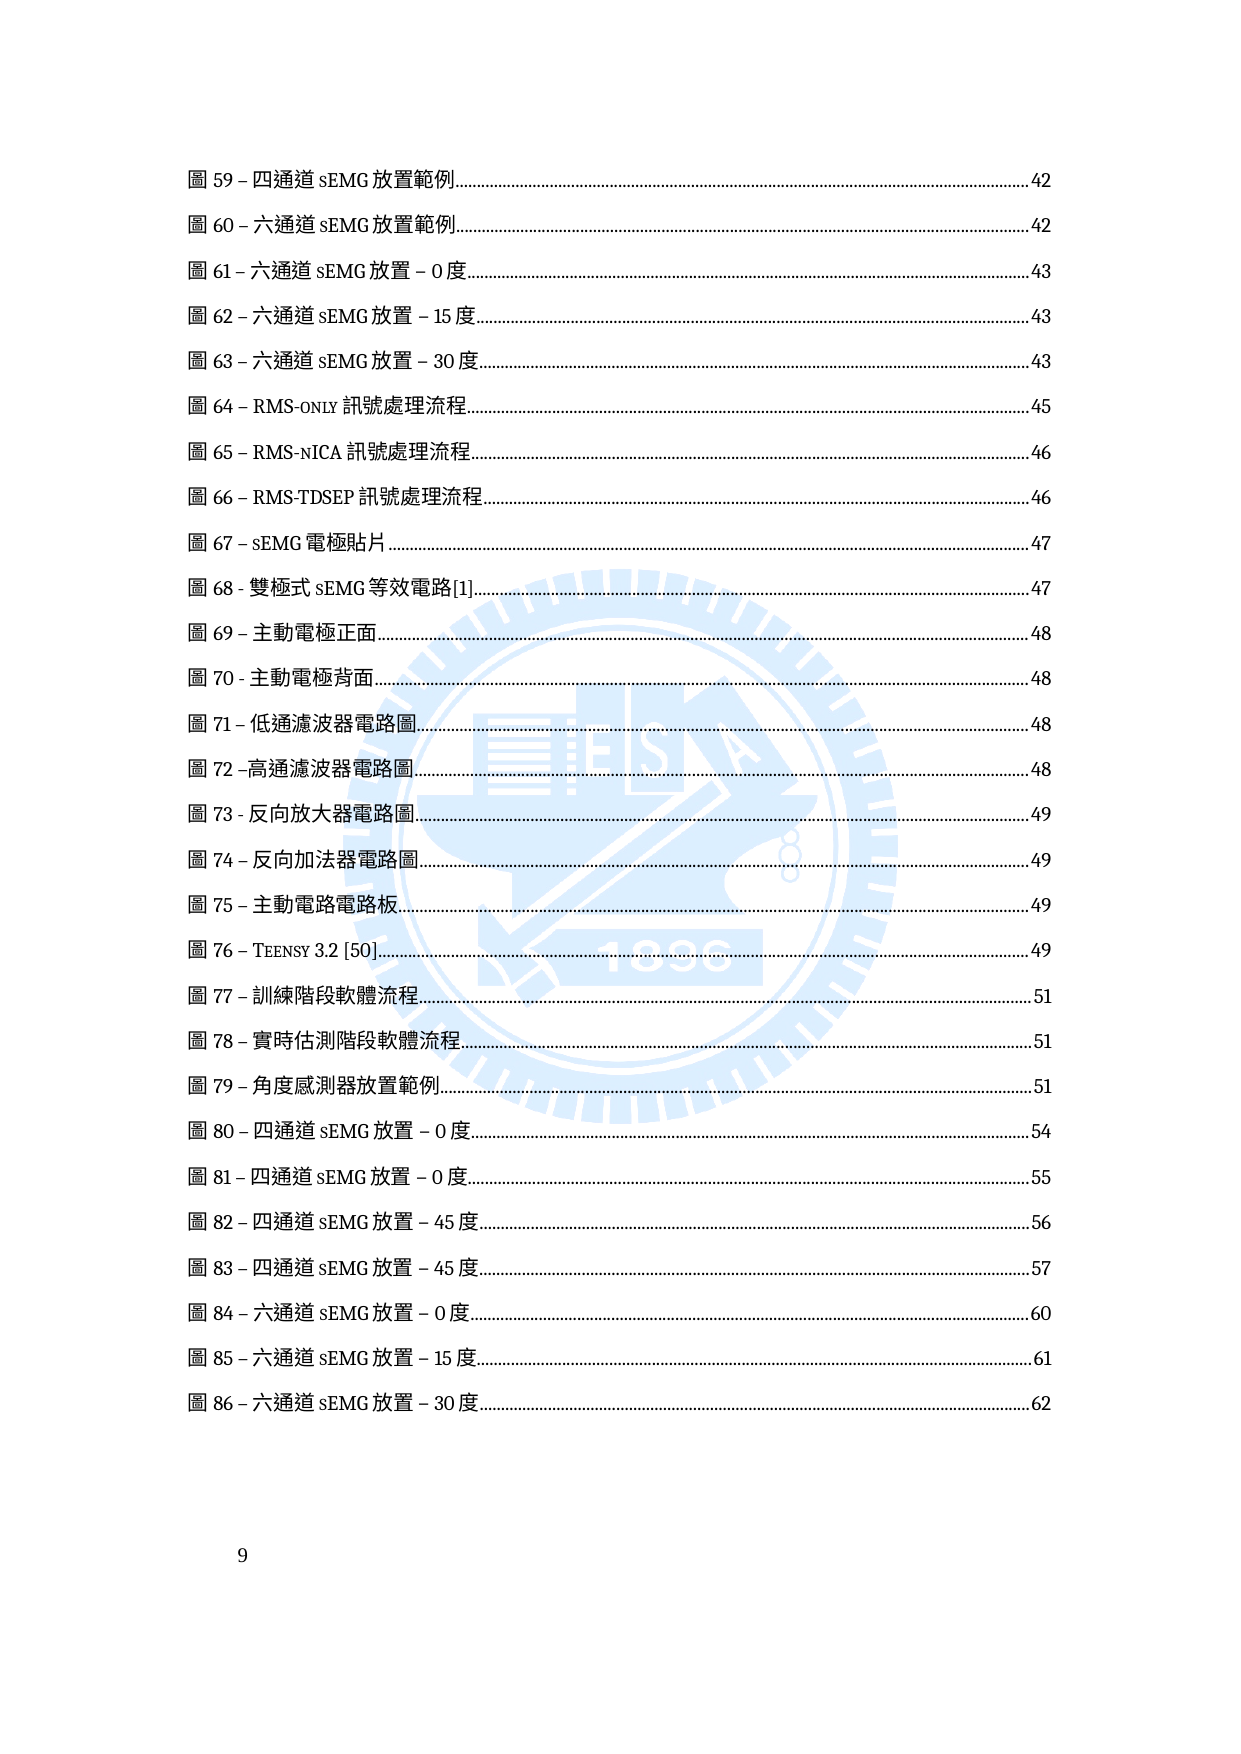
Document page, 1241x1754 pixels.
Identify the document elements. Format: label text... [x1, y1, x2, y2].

text 圖 76 – Teensy 3.2 [50] 49 [187, 933, 1053, 964]
text 圖 74 – 反向加法器電路圖 49 [187, 843, 1053, 873]
text 圖 68 - 雙極式sEMG等效電路[1] 47 [187, 571, 1053, 601]
text 圖 78 – 實時估測階段軟體流程 51 [187, 1024, 1053, 1054]
text 圖 72 –高通濾波器電路圖 48 [187, 752, 1053, 782]
text 圖 66 – RMS-TDSEP訊號處理流程 46 [187, 480, 1053, 511]
text 圖 67 – sEMG電極貼片 47 [187, 526, 1053, 556]
text 圖 83 – 四通道sEMG放置 – 45度 57 [187, 1251, 1053, 1281]
text 圖 65 – RMS-nICA訊號處理流程 46 [187, 435, 1053, 465]
text 圖 75 – 主動電路電路板 49 [187, 888, 1053, 918]
text 圖 79 – 角度感測器放置範例 51 [187, 1069, 1053, 1100]
text 圖 70 - 主動電極背面 48 [187, 662, 1053, 692]
text 圖 82 – 四通道sEMG放置 – 45度 56 [187, 1205, 1053, 1236]
text 圖 86 – 六通道sEMG放置 – 30度 62 [187, 1387, 1053, 1417]
text 圖 77 – 訓練階段軟體流程 51 [187, 979, 1053, 1009]
text 圖 73 - 反向放大器電路圖 49 [187, 798, 1053, 828]
text 圖 69 – 主動電極正面 48 [187, 616, 1053, 647]
text 圖 85 – 六通道sEMG放置 – 15度 61 [187, 1341, 1053, 1372]
text 圖 63 – 六通道sEMG放置 – 30度 43 [187, 344, 1053, 375]
text 圖 59 – 四通道sEMG放置範例 42 [187, 163, 1053, 193]
text 圖 84 – 六通道sEMG放置 – 0度 60 [187, 1296, 1053, 1326]
text 圖 60 – 六通道sEMG放置範例 42 [187, 208, 1053, 239]
text 圖 81 – 四通道sEMG放置 – 0度 55 [187, 1160, 1053, 1190]
text 圖 64 – RMS-only訊號處理流程 45 [187, 390, 1053, 420]
text 圖 80 – 四通道sEMG放置 – 0度 54 [187, 1115, 1053, 1145]
text 圖 61 – 六通道sEMG放置 – 0度 43 [187, 254, 1053, 284]
text 圖 62 – 六通道sEMG放置 – 15度 43 [187, 299, 1053, 329]
text 圖 71 – 低通濾波器電路圖 48 [187, 707, 1053, 737]
